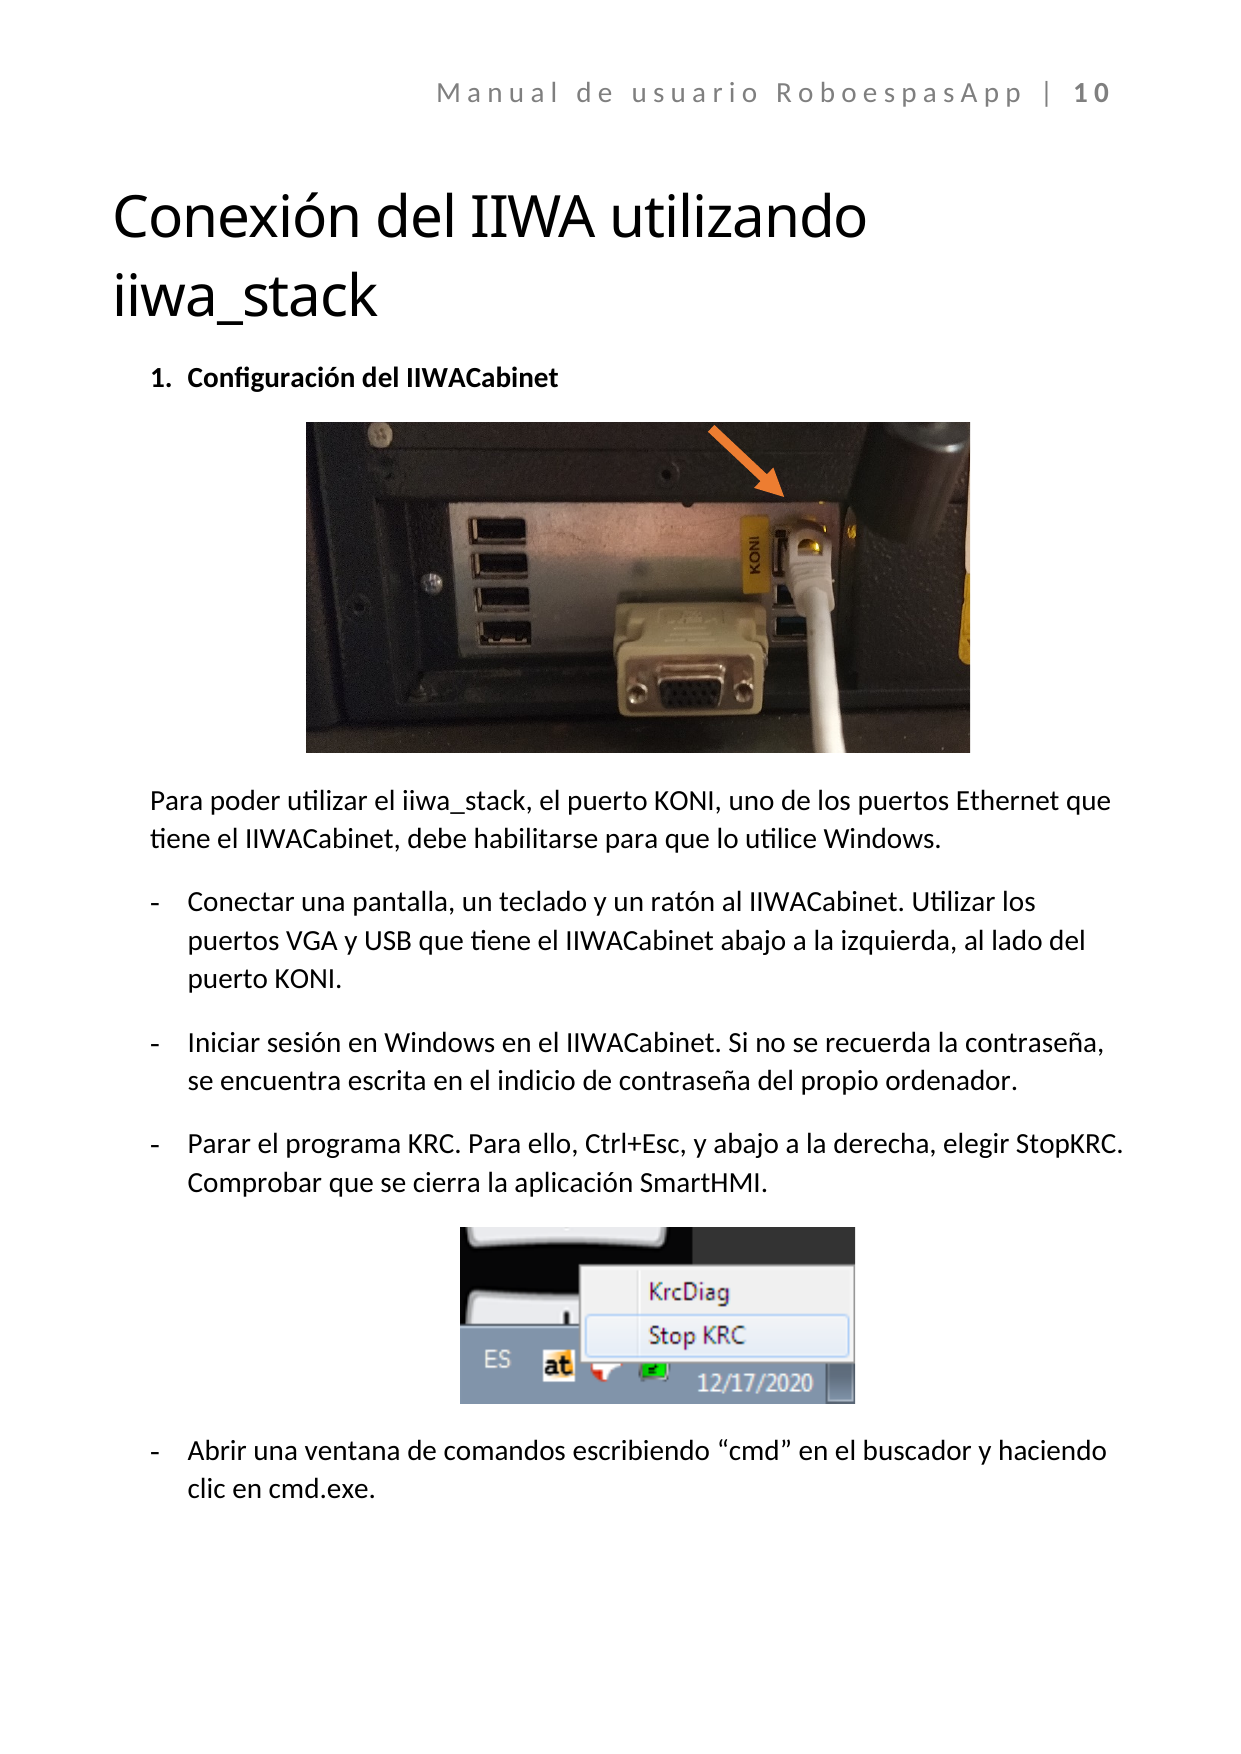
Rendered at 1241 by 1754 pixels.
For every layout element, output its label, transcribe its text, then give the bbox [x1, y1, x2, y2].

list Conectar una pantalla, un teclado y un ratón al IIWACabinet. Utilizar los puertos VGA y USB que tiene el IIWACabinet abajo a la izquierda, al lado del puerto KONI. [150, 883, 1128, 996]
list Configuración del IIWACabinet [150, 359, 1128, 394]
title Conexión del IIWA utilizando iiwa_stack [112, 175, 1128, 334]
picture [460, 1227, 855, 1404]
text Para poder utilizar el iiwa_stack, el puerto KONI, uno de los puertos Ethernet que tiene el IIWACabinet, debe habilitarse para que lo utilice Windows. [150, 782, 1128, 856]
list Iniciar sesión en Windows en el IIWACabinet. Si no se recuerda la contraseña, se encuentra escrita en el indicio de contraseña del propio ordenador. [150, 1024, 1128, 1098]
picture [306, 422, 971, 753]
list Parar el programa KRC. Para ello, Ctrl+Esc, y abajo a la derecha, elegir StopKRC. Comprobar que se cierra la aplicación SmartHMI. [150, 1126, 1128, 1200]
list Abrir una ventana de comandos escribiendo “cmd” en el buscador y haciendo clic en cmd.exe. [150, 1432, 1128, 1506]
